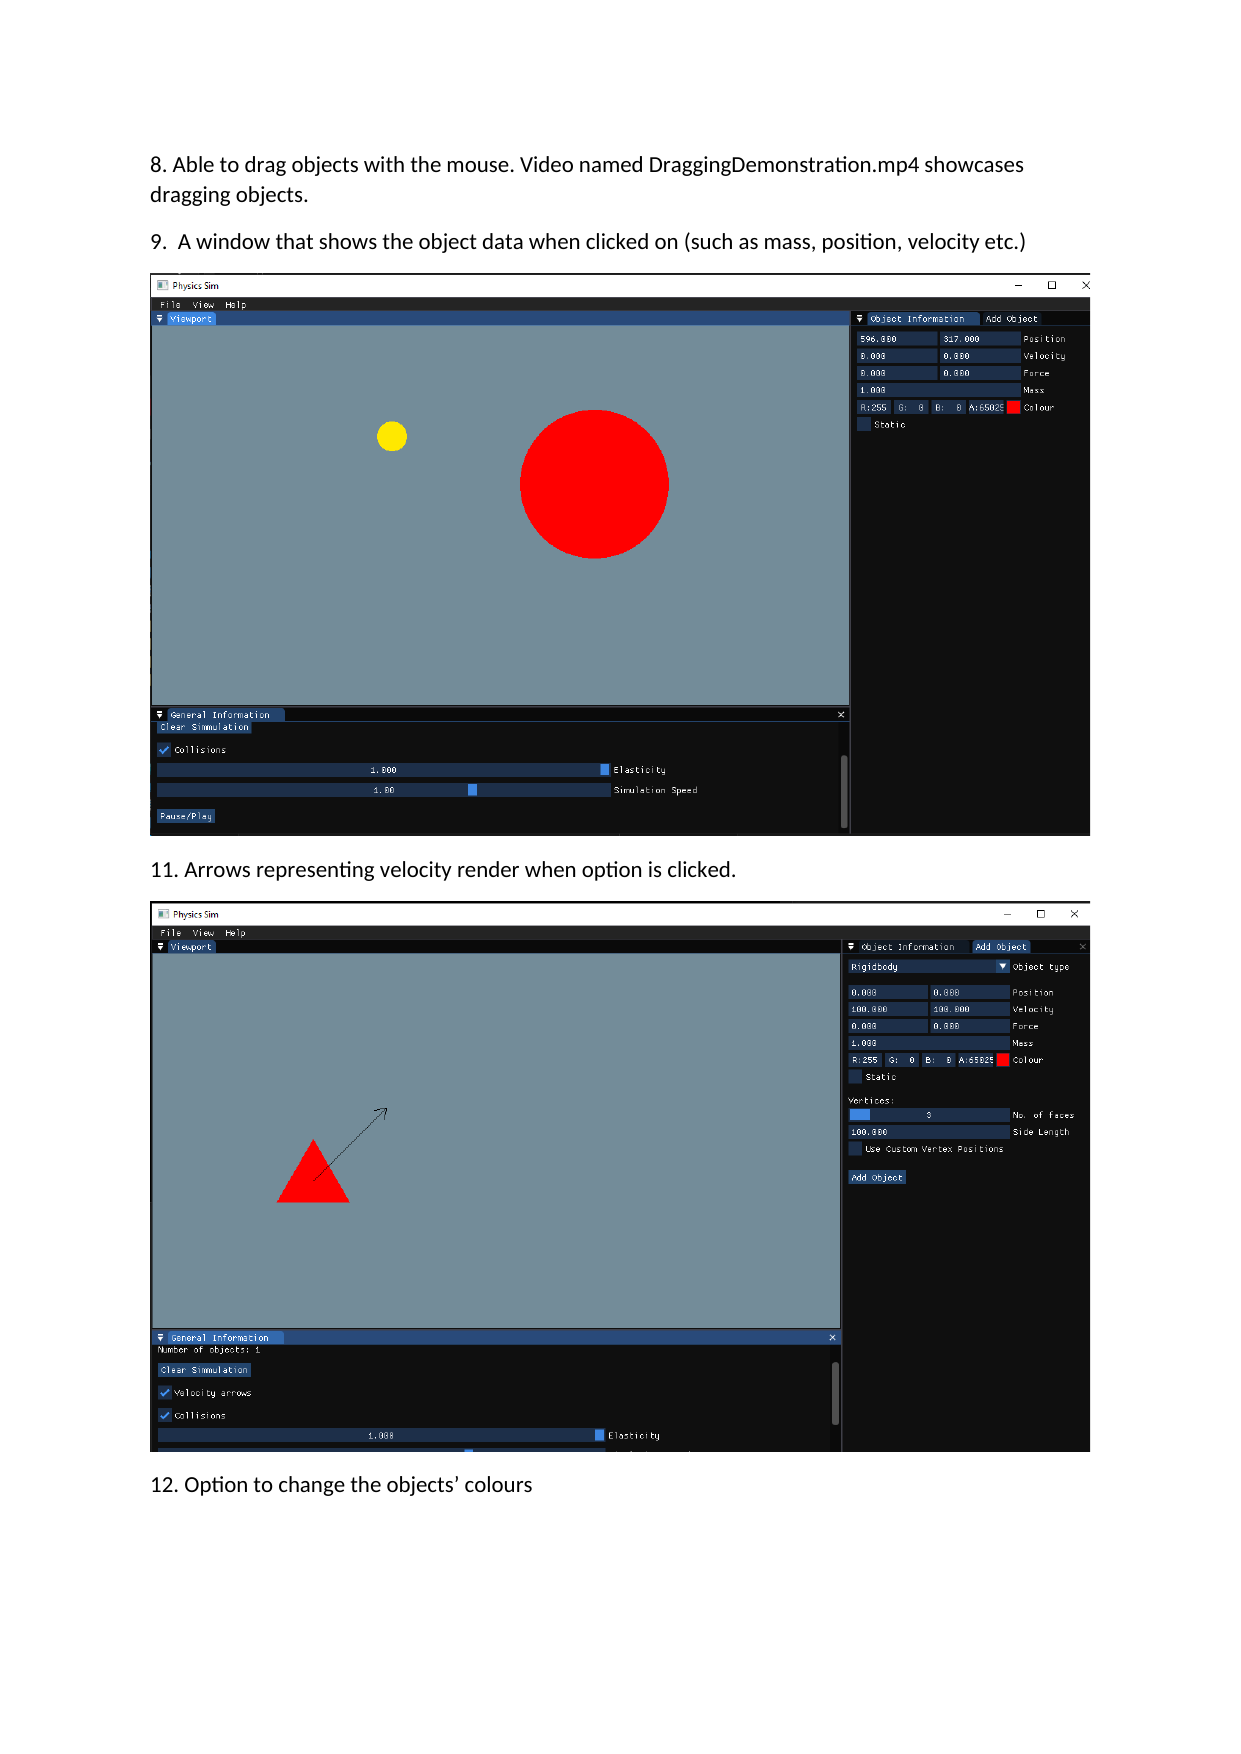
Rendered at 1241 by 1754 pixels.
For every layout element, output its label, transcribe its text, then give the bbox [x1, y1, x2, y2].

picture [150, 273, 1091, 836]
text 9. A window that shows the object data when clicked on (such as mass, position, velocity etc.) [150, 227, 1090, 255]
picture [150, 901, 1091, 1452]
text 8. Able to drag objects with the mouse. Video named DraggingDemonstration.mp4 showcases dragging objects. [150, 150, 1090, 208]
text 12. Option to change the objects’ colours [150, 1470, 1090, 1498]
text 11. Arrows representing velocity render when option is clicked. [150, 855, 1090, 883]
